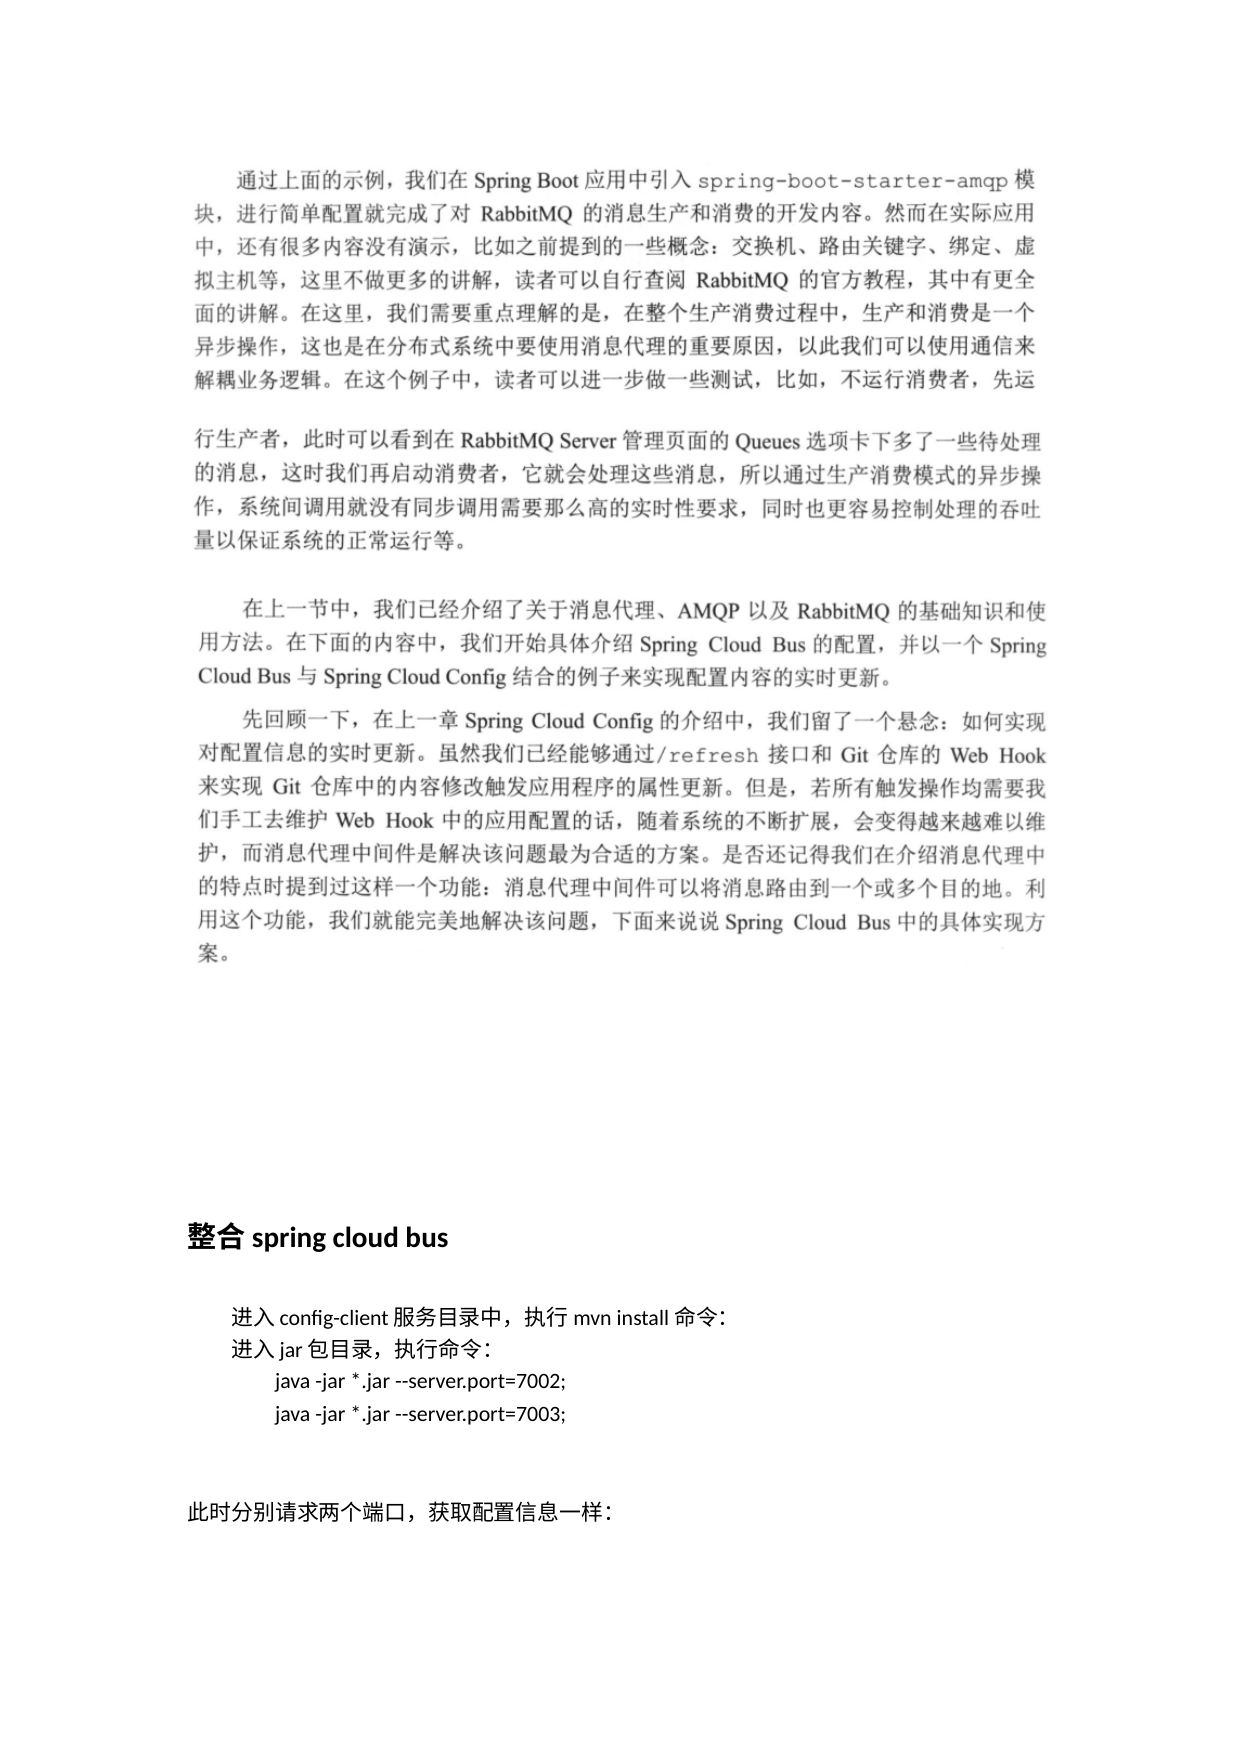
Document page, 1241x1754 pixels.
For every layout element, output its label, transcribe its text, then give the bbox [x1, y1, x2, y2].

text 进入jar包目录，执行命令： [187, 1332, 1053, 1364]
text java -jar *.jar --server.port=7003; [231, 1397, 1053, 1429]
text 进入config-client服务目录中，执行 mvn install 命令： [187, 1299, 1053, 1332]
text java -jar *.jar --server.port=7002; [231, 1364, 1053, 1397]
list 此时分别请求两个端口，获取配置信息一样： [187, 1494, 1053, 1527]
picture [187, 162, 1052, 401]
list 整合spring cloud bus [187, 1202, 1053, 1267]
picture [187, 584, 1052, 969]
picture [187, 422, 1052, 556]
